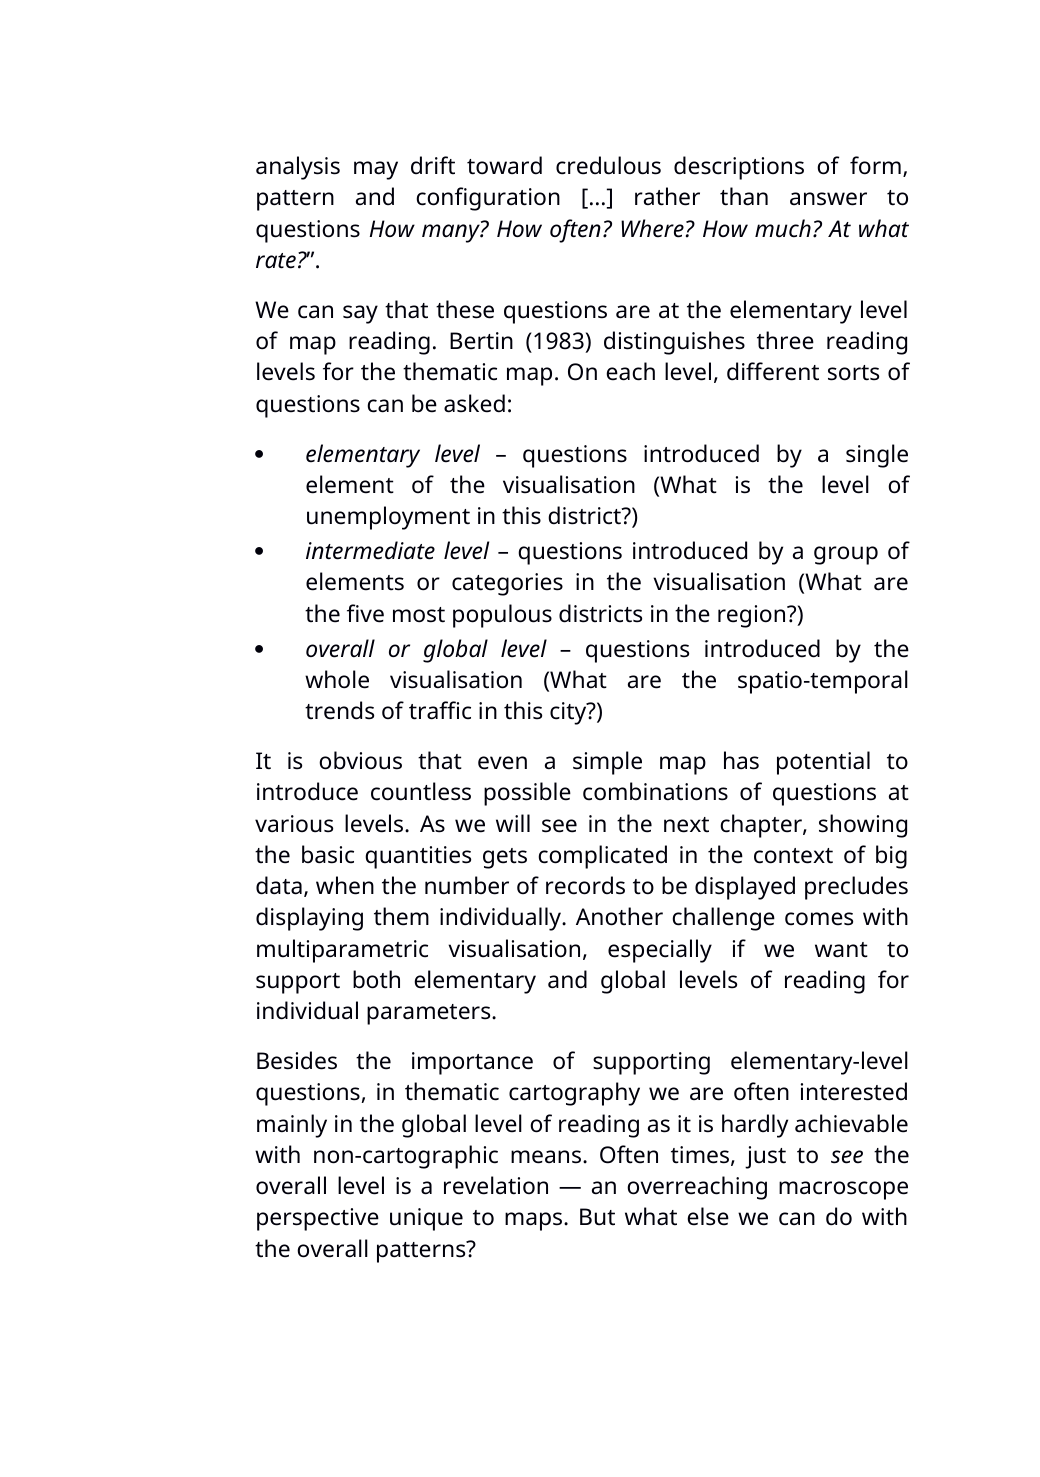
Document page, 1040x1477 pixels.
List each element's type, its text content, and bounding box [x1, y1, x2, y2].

text Besides the importance of supporting elementary-level questions, in thematic cartography we are often interested mainly in the global level of reading as it is hardly achievable with non-cartographic means. Often times, just to see the overall level is a revelation — an overreaching macroscope perspective unique to maps. But what else we can do with the overall patterns? [255, 1045, 910, 1264]
list elementary level – questions introduced by a single element of the visualisation (What is the level of unemployment in this district?) [255, 437, 910, 531]
text We can say that these questions are at the elementary level of map reading. Bertin (1983) distinguishes three reading levels for the thematic map. On each level, different sorts of questions can be asked: [255, 294, 910, 419]
list overall or global level – questions introduced by the whole visualisation (What are the spatio-temporal trends of traffic in this city?) [255, 632, 910, 726]
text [255, 150, 910, 275]
text It is obvious that even a simple map has potential to introduce countless possible combinations of questions at various levels. As we will see in the next chapter, showing the basic quantities gets complicated in the context of big data, when the number of records to be displayed precludes displaying them individually. Another challenge comes with multiparametric visualisation, especially if we want to support both elementary and global levels of reading for individual parameters. [255, 745, 910, 1026]
list intermediate level – questions introduced by a group of elements or categories in the visualisation (What are the five most populous districts in the region?) [255, 535, 910, 629]
